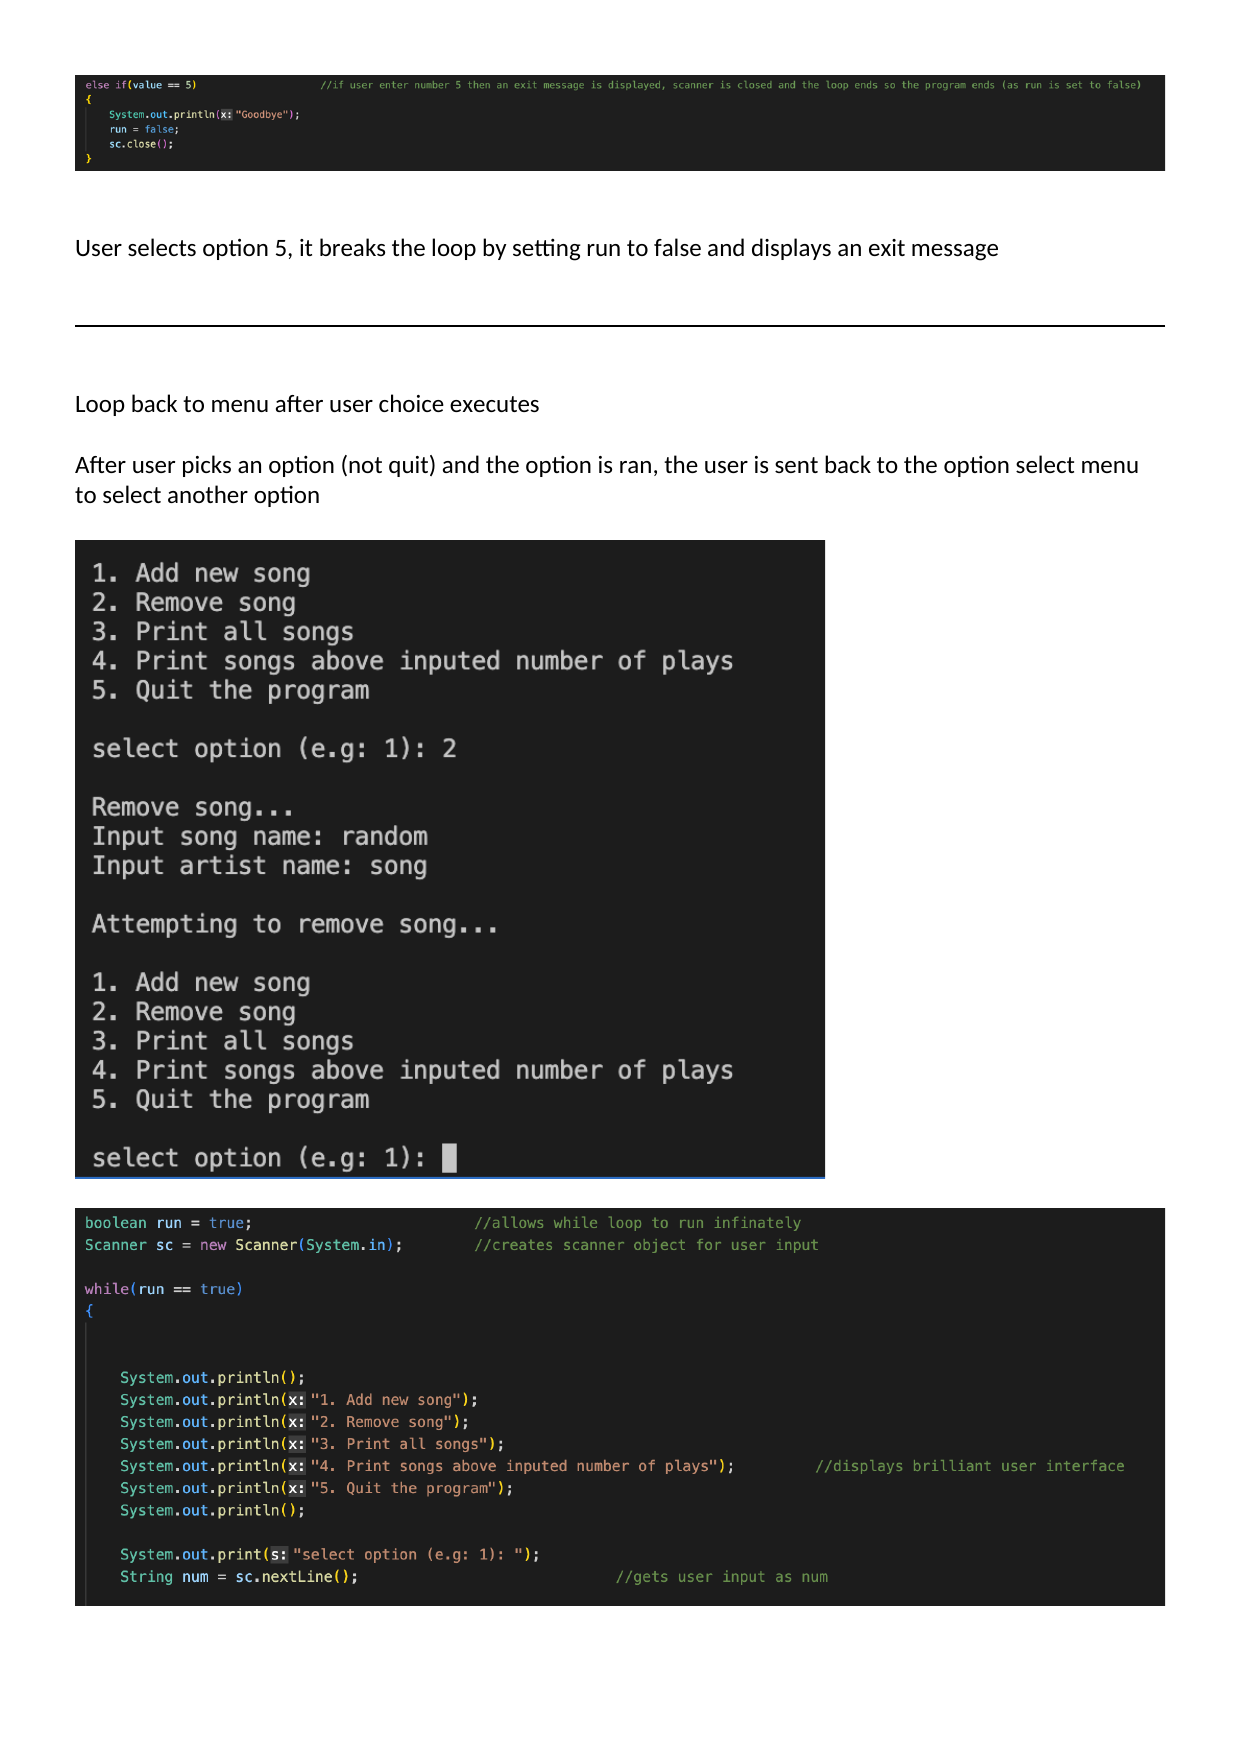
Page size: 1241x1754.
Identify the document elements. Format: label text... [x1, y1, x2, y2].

text After user picks an option (not quit) and the option is ran, the user is sent back to the option select menu to select another option [75, 449, 1165, 510]
text User selects option 5, it breaks the loop by setting run to false and displays an exit message [75, 232, 1165, 262]
picture [75, 540, 826, 1179]
picture [75, 75, 1166, 171]
picture [75, 1208, 1166, 1606]
text Loop back to menu after user choice executes [75, 388, 1165, 419]
